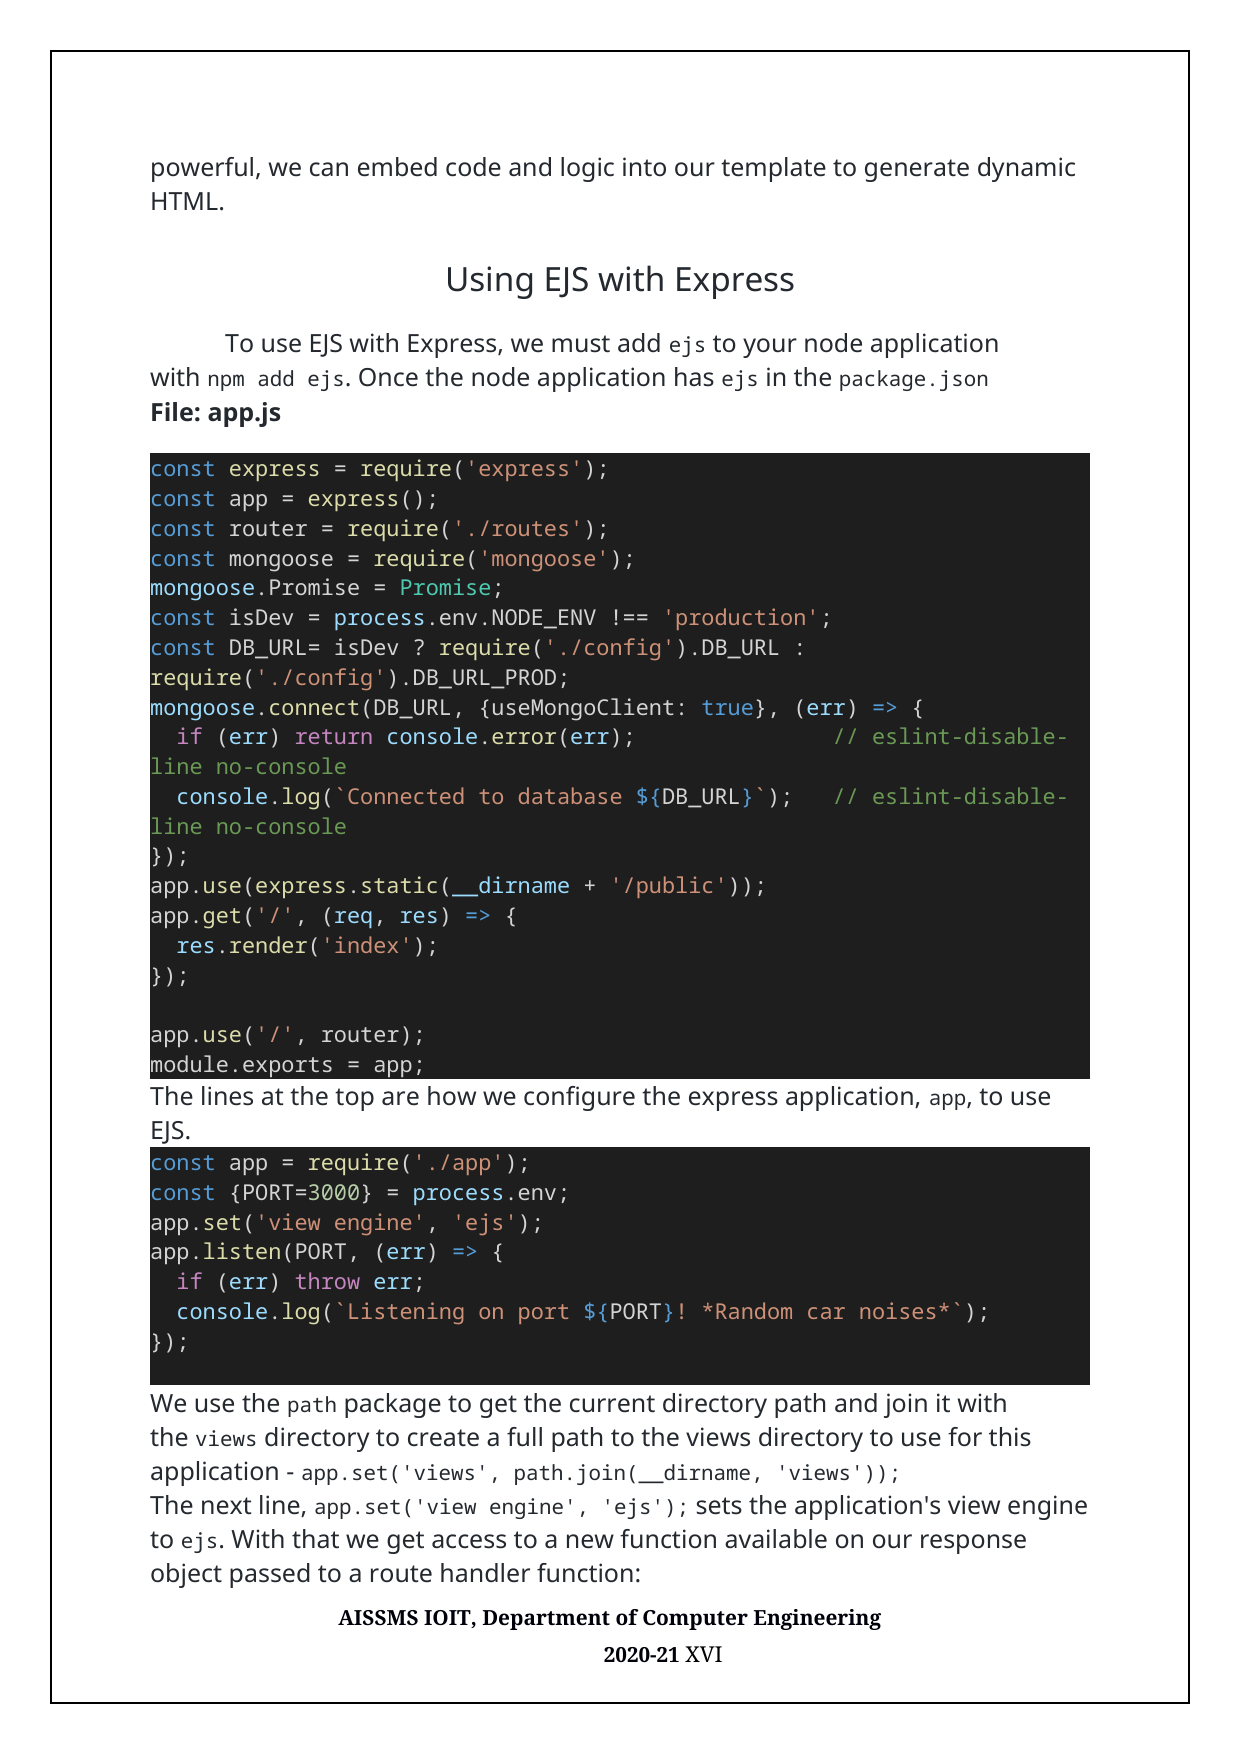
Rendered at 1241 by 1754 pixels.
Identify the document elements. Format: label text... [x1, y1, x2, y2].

text const app = express(); [150, 483, 1090, 513]
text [150, 150, 1090, 218]
text app.listen(PORT, (err) => { [150, 1236, 1090, 1266]
text mongoose.connect(DB_URL, {useMongoClient: true}, (err) => { [150, 692, 1090, 721]
subtitle Using EJS with Express [150, 256, 1090, 301]
text if (err) return console.error(err); // eslint-disable-line no-console [150, 721, 1090, 781]
text const router = require('./routes'); [150, 513, 1090, 543]
text }); [150, 960, 1090, 989]
text const app = require('./app'); [150, 1147, 1090, 1177]
text app.use('/', router); [150, 1019, 1090, 1049]
text if (err) throw err; [150, 1266, 1090, 1296]
text const DB_URL= isDev ? require('./config').DB_URL : require('./config').DB_URL_PROD; [150, 632, 1090, 692]
text module.exports = app; [150, 1049, 1090, 1079]
text app.get('/', (req, res) => { [150, 900, 1090, 930]
text const {PORT=3000} = process.env; [150, 1177, 1090, 1207]
text }); [150, 1326, 1090, 1356]
text To use EJS with Express, we must add ejs to your node application with npm add ejs. Once the node application has ejs in the package.json [150, 326, 1090, 394]
text const mongoose = require('mongoose'); [150, 543, 1090, 572]
text mongoose.Promise = Promise; [150, 572, 1090, 602]
text res.render('index'); [150, 930, 1090, 960]
text We use the path package to get the current directory path and join it with the views directory to create a full path to the views directory to use for this application - app.set('views', path.join(__dirname, 'views')); [150, 1385, 1090, 1487]
text app.use(express.static(__dirname + '/public')); [150, 870, 1090, 900]
text The lines at the top are how we configure the express application, app, to use EJS. [150, 1079, 1090, 1147]
text console.log(`Connected to database ${DB_URL}`); // eslint-disable-line no-console [150, 781, 1090, 841]
text const isDev = process.env.NODE_ENV !== 'production'; [150, 602, 1090, 632]
text }); [150, 841, 1090, 870]
text The next line, app.set('view engine', 'ejs'); sets the application's view engine to ejs. With that we get access to a new function available on our response object passed to a route handler function: [150, 1487, 1090, 1590]
text app.set('view engine', 'ejs'); [150, 1207, 1090, 1236]
text console.log(`Listening on port ${PORT}! *Random car noises*`); [150, 1296, 1090, 1326]
text const express = require('express'); [150, 453, 1090, 483]
text File: app.js [150, 394, 1090, 428]
